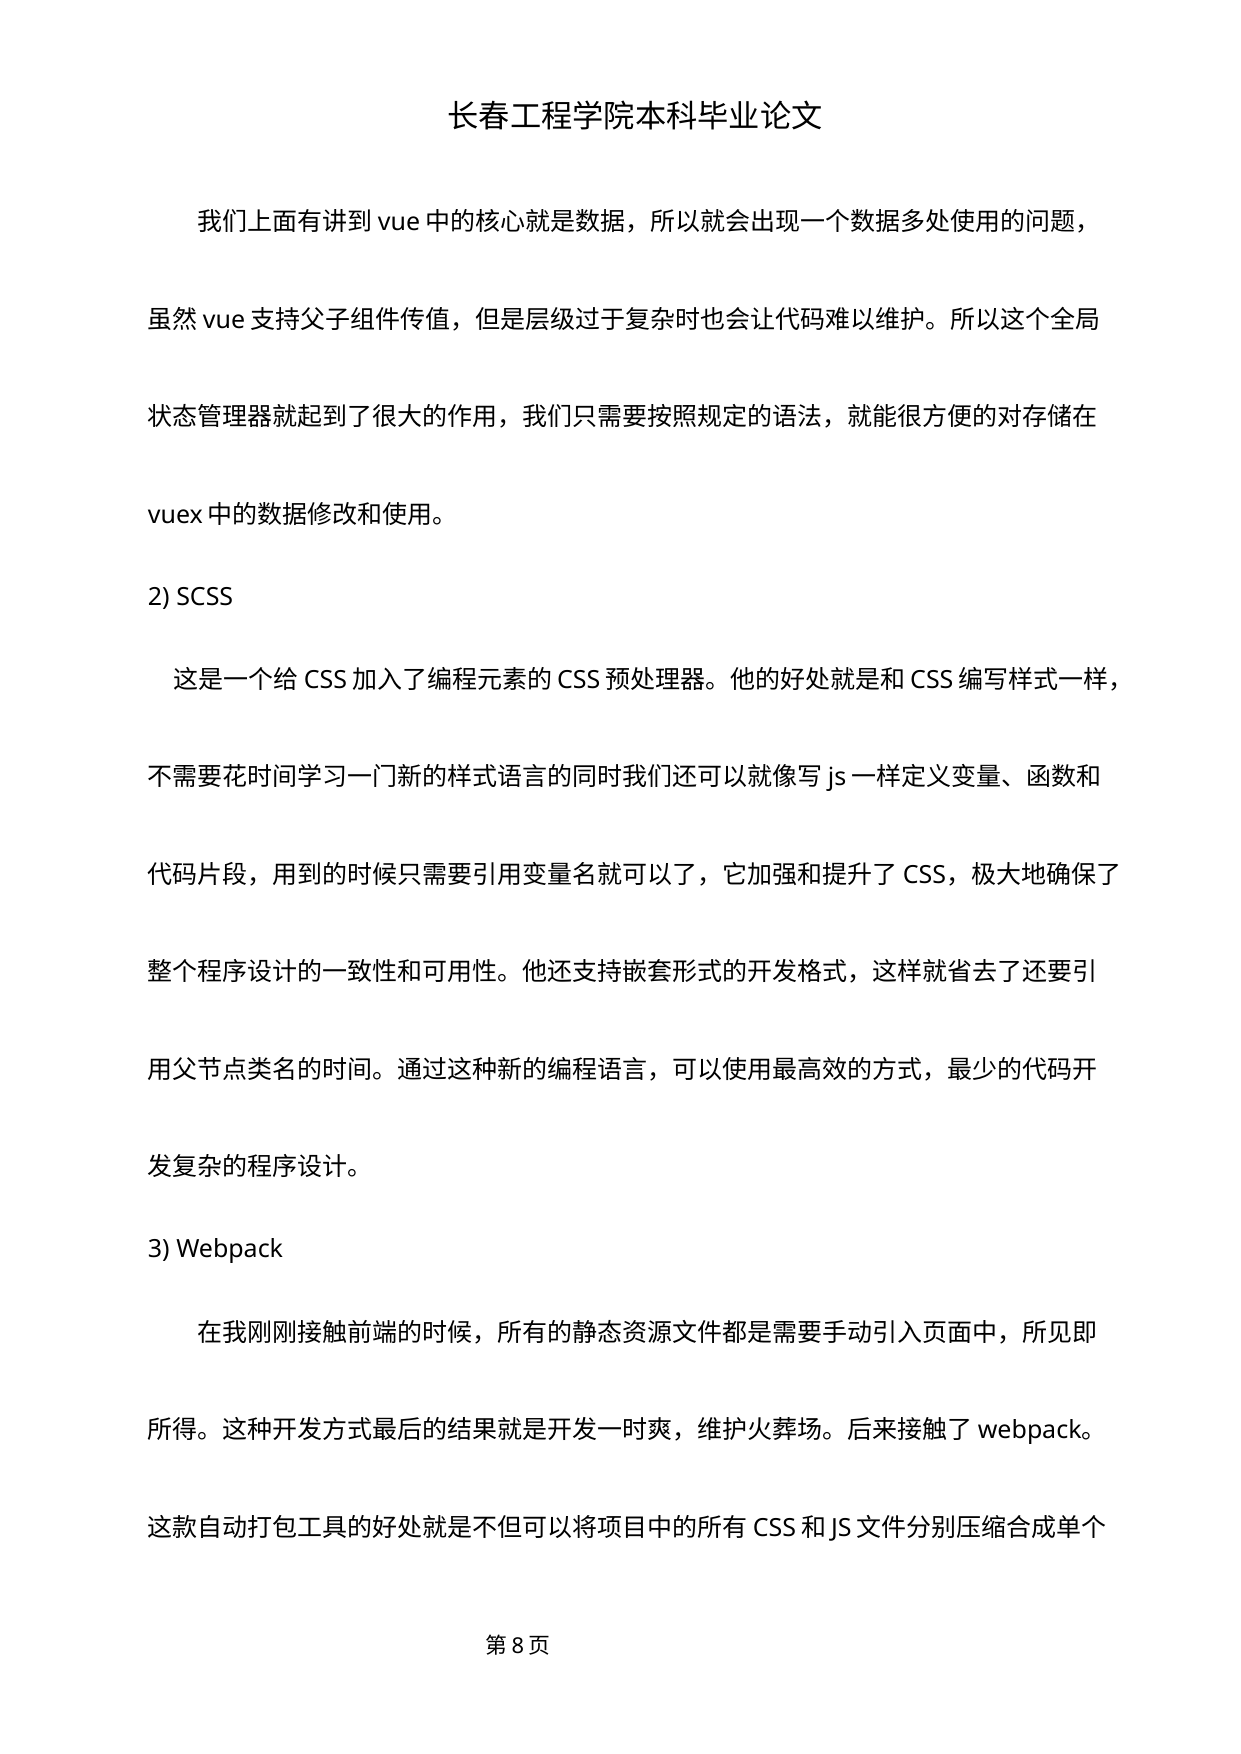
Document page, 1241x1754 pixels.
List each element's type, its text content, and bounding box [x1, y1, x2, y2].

list Webpack [148, 1216, 1122, 1281]
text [148, 1298, 1122, 1558]
list SCSS [148, 563, 1122, 628]
text 这是一个给CSS加入了编程元素的CSS预处理器。他的好处就是和CSS编写样式一样，不需要花时间学习一门新的样式语言的同时我们还可以就像写js一样定义变量、函数和代码片段，用到的时候只需要引用变量名就可以了，它加强和提升了CSS，极大地确保了整个程序设计的一致性和可用性。他还支持嵌套形式的开发格式，这样就省去了还要引用父节点类名的时间。通过这种新的编程语言，可以使用最高效的方式，最少的代码开发复杂的程序设计。 [148, 645, 1122, 1197]
text 我们上面有讲到vue中的核心就是数据，所以就会出现一个数据多处使用的问题，虽然vue支持父子组件传值，但是层级过于复杂时也会让代码难以维护。所以这个全局状态管理器就起到了很大的作用，我们只需要按照规定的语法，就能很方便的对存储在vuex中的数据修改和使用。 [148, 187, 1122, 545]
